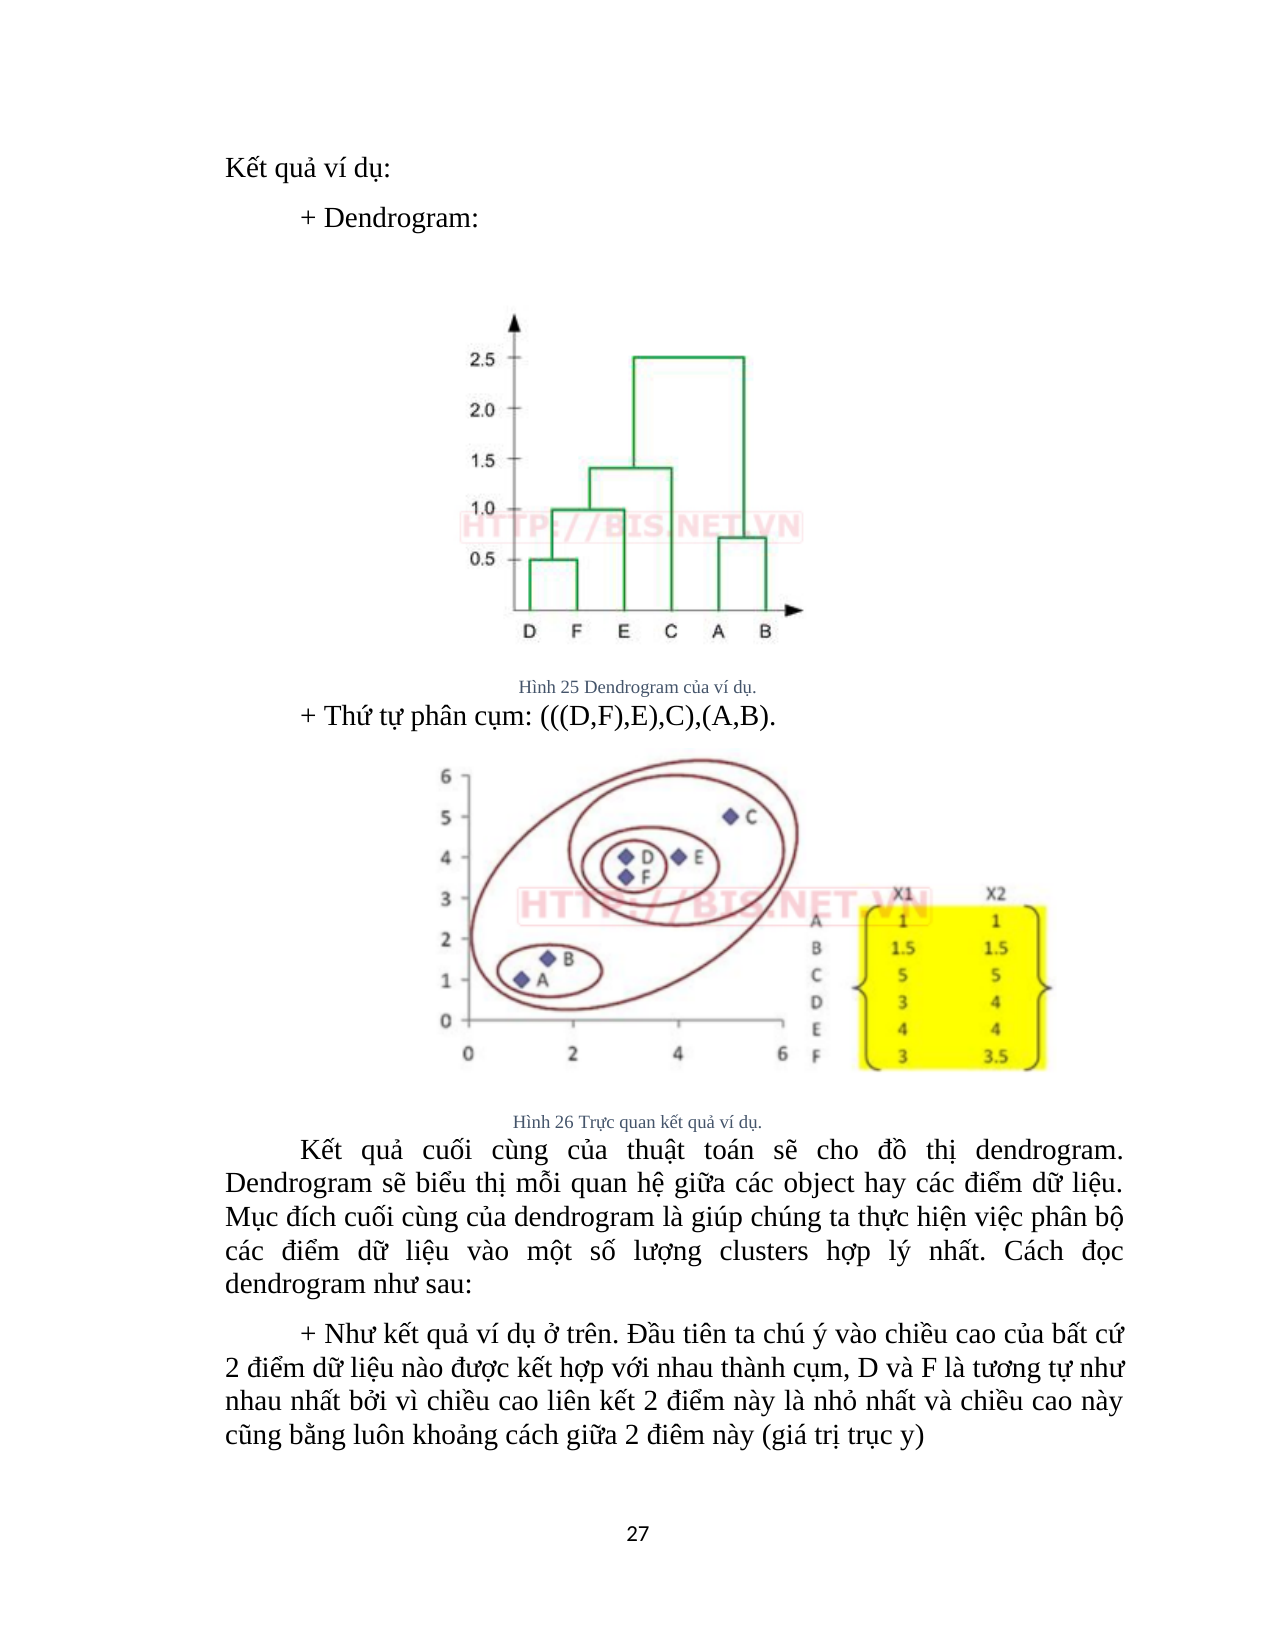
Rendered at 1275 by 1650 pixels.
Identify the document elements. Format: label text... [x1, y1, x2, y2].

text Kết quả cuối cùng của thuật toán sẽ cho đồ thị dendrogram. Dendrogram sẽ biểu thị mỗi quan hệ giữa các object hay các điểm dữ liệu. Mục đích cuối cùng của dendrogram là giúp chúng ta thực hiện việc phân bộ các điểm dữ liệu vào một số lượng clusters hợp lý nhất. Cách đọc dendrogram như sau: [225, 1132, 1125, 1300]
picture [375, 748, 1085, 1094]
text + Thứ tự phân cụm: (((D,F),E),C),(A,B). [300, 698, 1125, 732]
text Hình 26 Trực quan kết quả ví dụ. [150, 1111, 1125, 1132]
text + Dendrogram: [300, 200, 1125, 234]
text Kết quả ví dụ: [225, 150, 1125, 183]
picture [374, 295, 952, 660]
text + Như kết quả ví dụ ở trên. Đầu tiên ta chú ý vào chiều cao của bất cứ 2 điểm dữ liệu nào được kết hợp với nhau thành cụm, D và F là tương tự như nhau nhất bởi vì chiều cao liên kết 2 điểm này là nhỏ nhất và chiều cao này cũng bằng luôn khoảng cách giữa 2 điêm này (giá trị trục y) [225, 1316, 1125, 1451]
